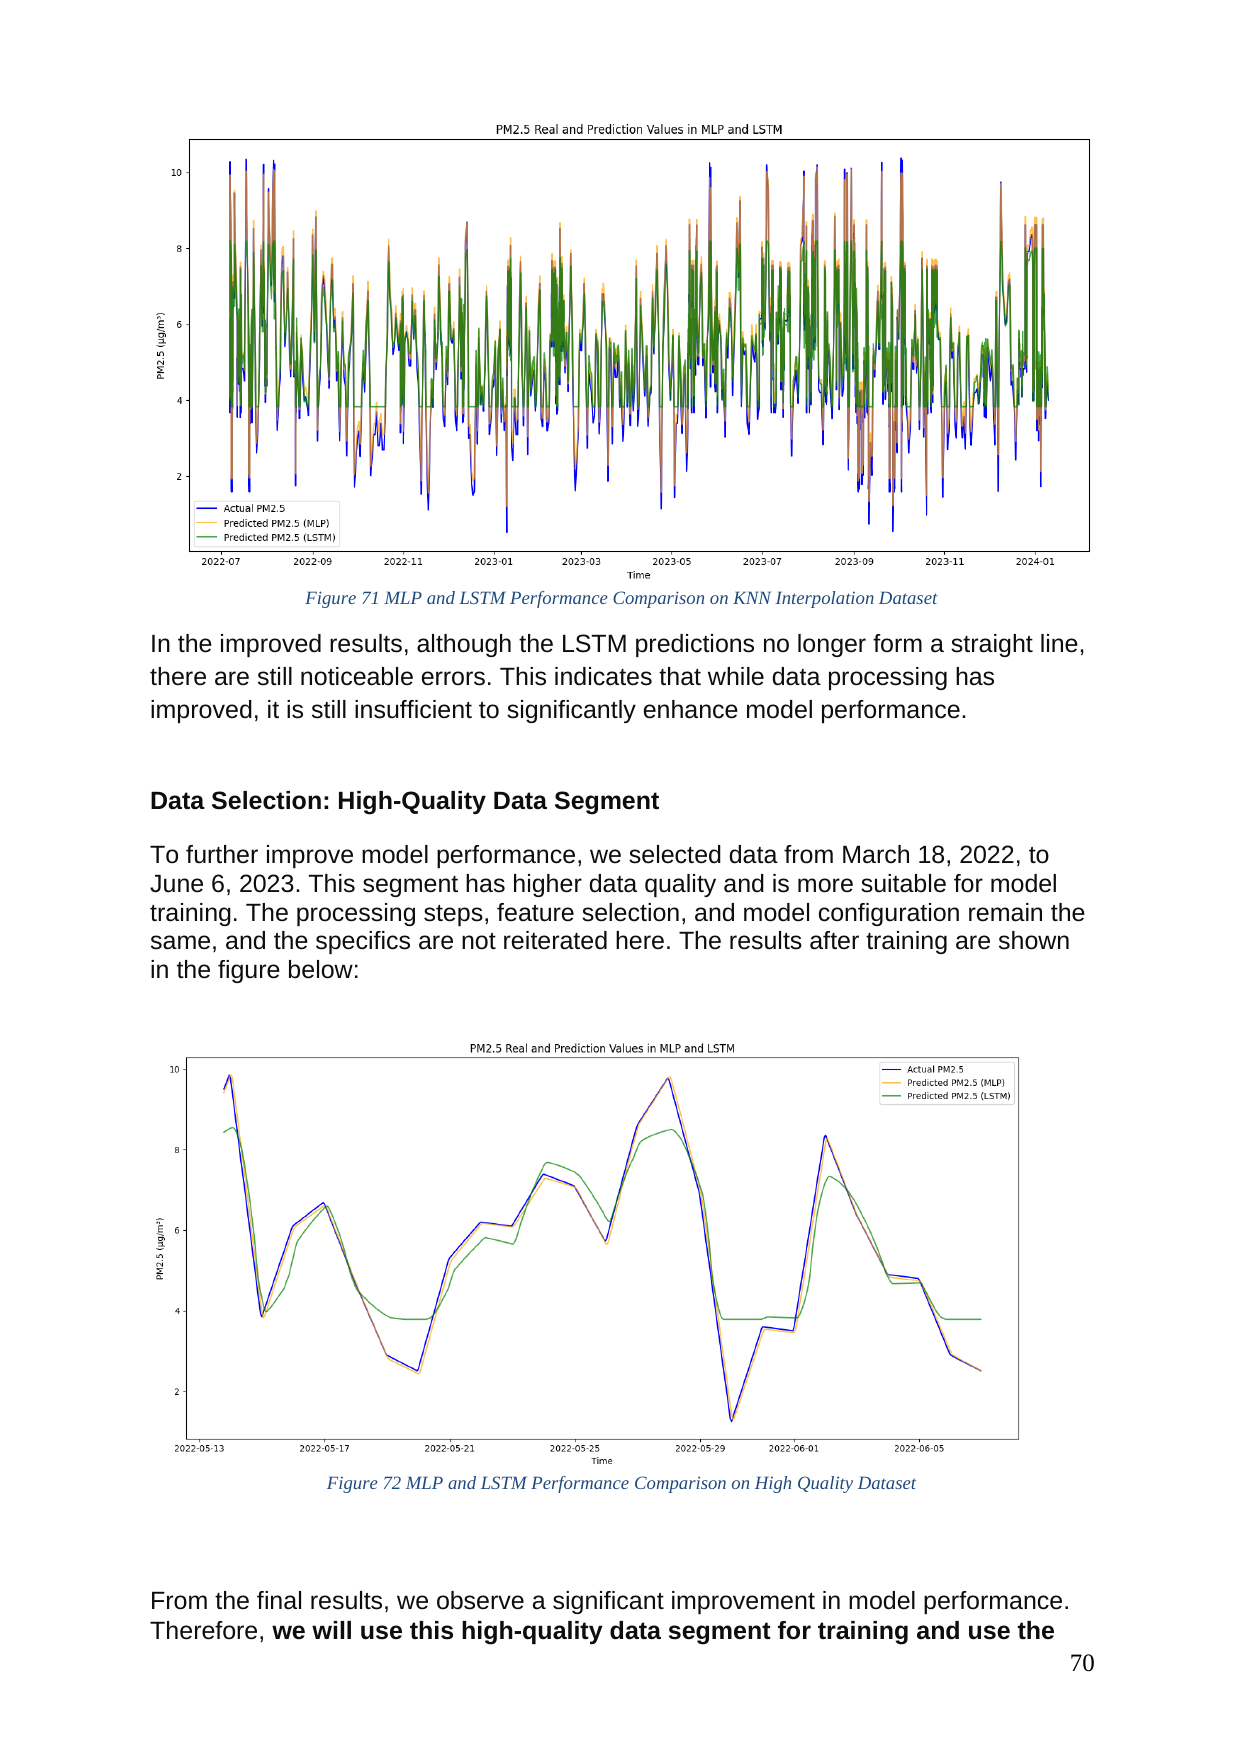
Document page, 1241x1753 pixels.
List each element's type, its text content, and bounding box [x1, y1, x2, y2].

text In the improved results, although the LSTM predictions no longer form a straight line, there are still noticeable errors. This indicates that while data processing has improved, it is still insufficient to significantly enhance model performance. [150, 629, 1094, 724]
text To further improve model performance, we selected data from March 18, 2022, to June 6, 2023. This segment has higher data quality and is more suitable for model training. The processing steps, feature selection, and model configuration remain the same, and the specifics are not reiterated here. The results after training are shown in the figure below: [150, 840, 1094, 984]
picture [150, 1037, 1024, 1472]
text Figure 71 MLP and LSTM Performance Comparison on KNN Interpolation Dataset [150, 587, 1094, 608]
picture [150, 118, 1095, 587]
text Figure 72 MLP and LSTM Performance Comparison on High Quality Dataset [150, 1472, 1094, 1493]
text Data Selection: High-Quality Data Segment [150, 786, 1094, 815]
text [150, 1586, 1094, 1644]
